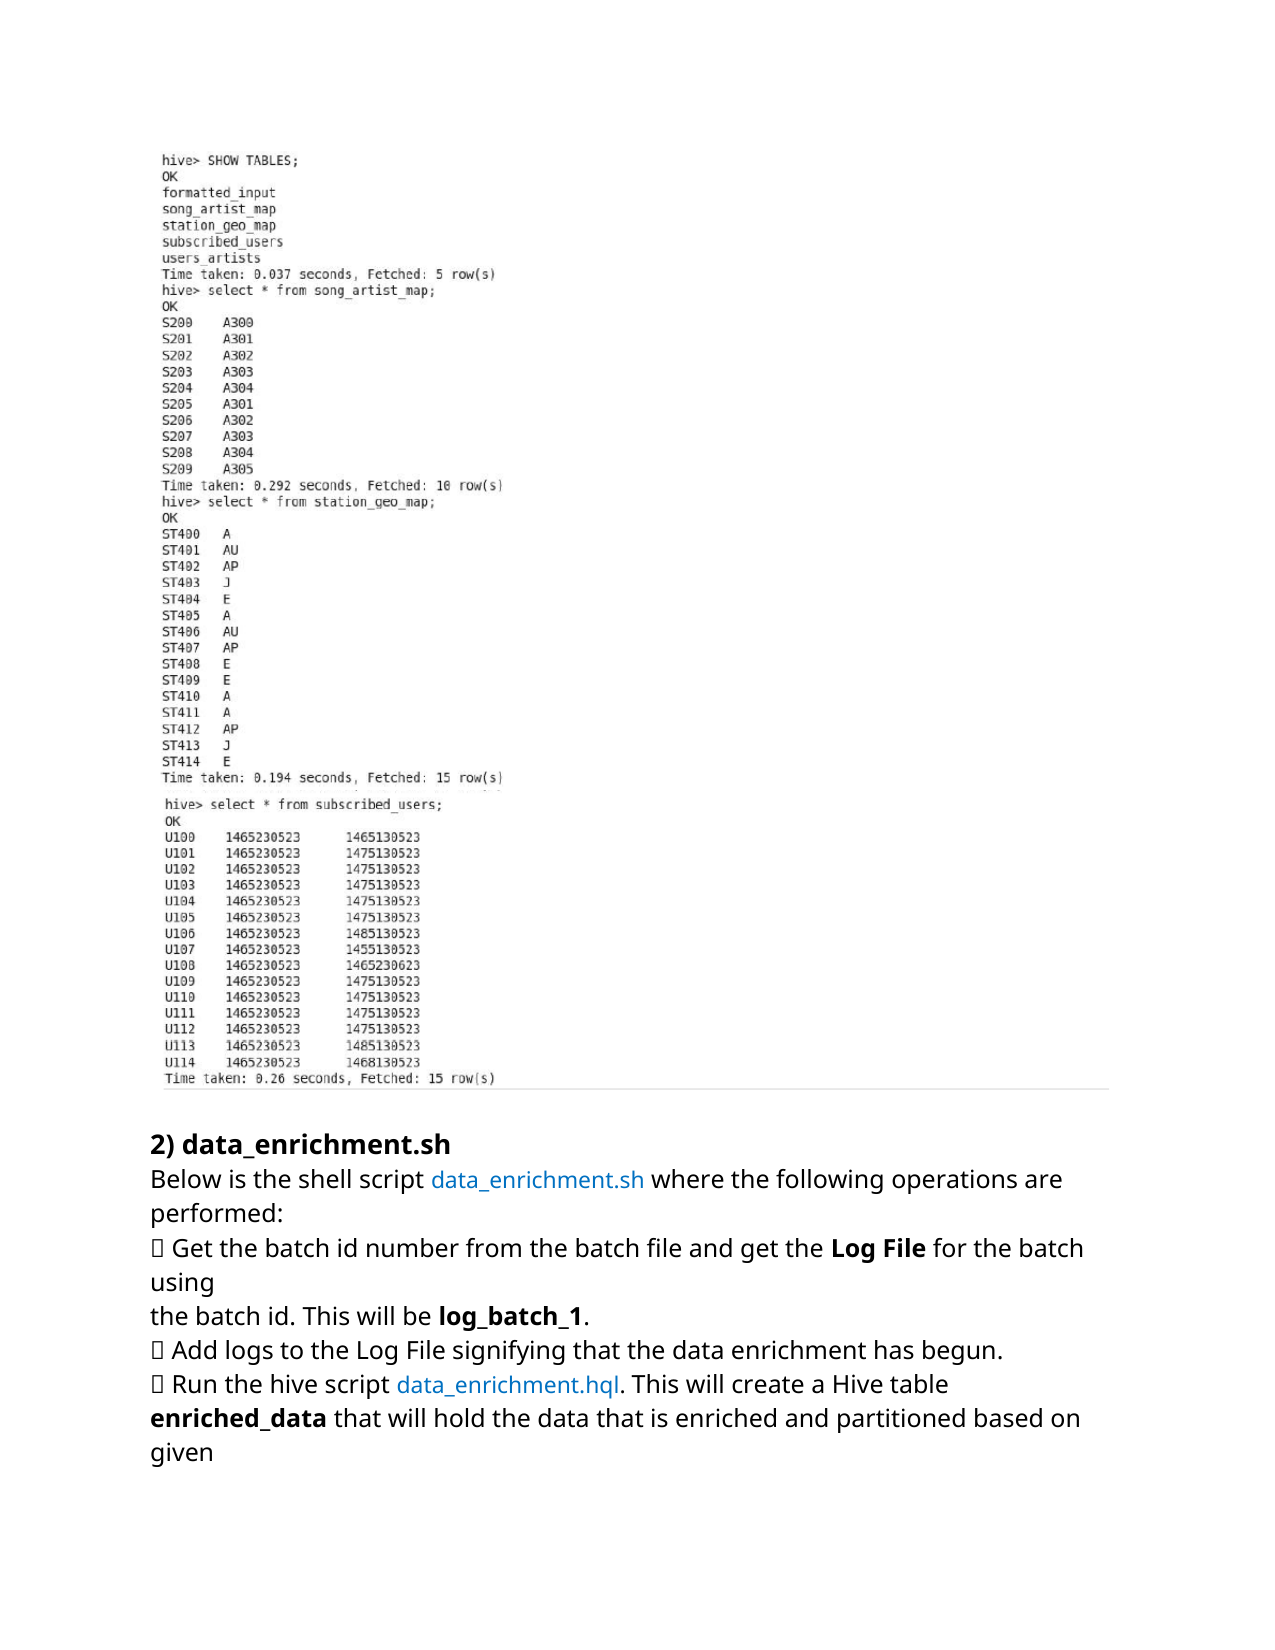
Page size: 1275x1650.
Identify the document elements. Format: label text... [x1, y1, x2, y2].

text Below is the shell script data_enrichment.sh where the following operations are [150, 1162, 1125, 1196]
text  Get the batch id number from the batch file and get the Log File for the batch using [150, 1230, 1125, 1298]
text the batch id. This will be log_batch_1. [150, 1298, 1125, 1332]
text  Run the hive script data_enrichment.hql. This will create a Hive table [150, 1366, 1125, 1401]
text  Add logs to the Log File signifying that the data enrichment has begun. [150, 1332, 1125, 1366]
picture [150, 150, 1125, 1097]
text performed: [150, 1196, 1125, 1230]
text 2) data_enrichment.sh [150, 1125, 1125, 1162]
text enriched_data that will hold the data that is enriched and partitioned based on given [150, 1401, 1125, 1469]
